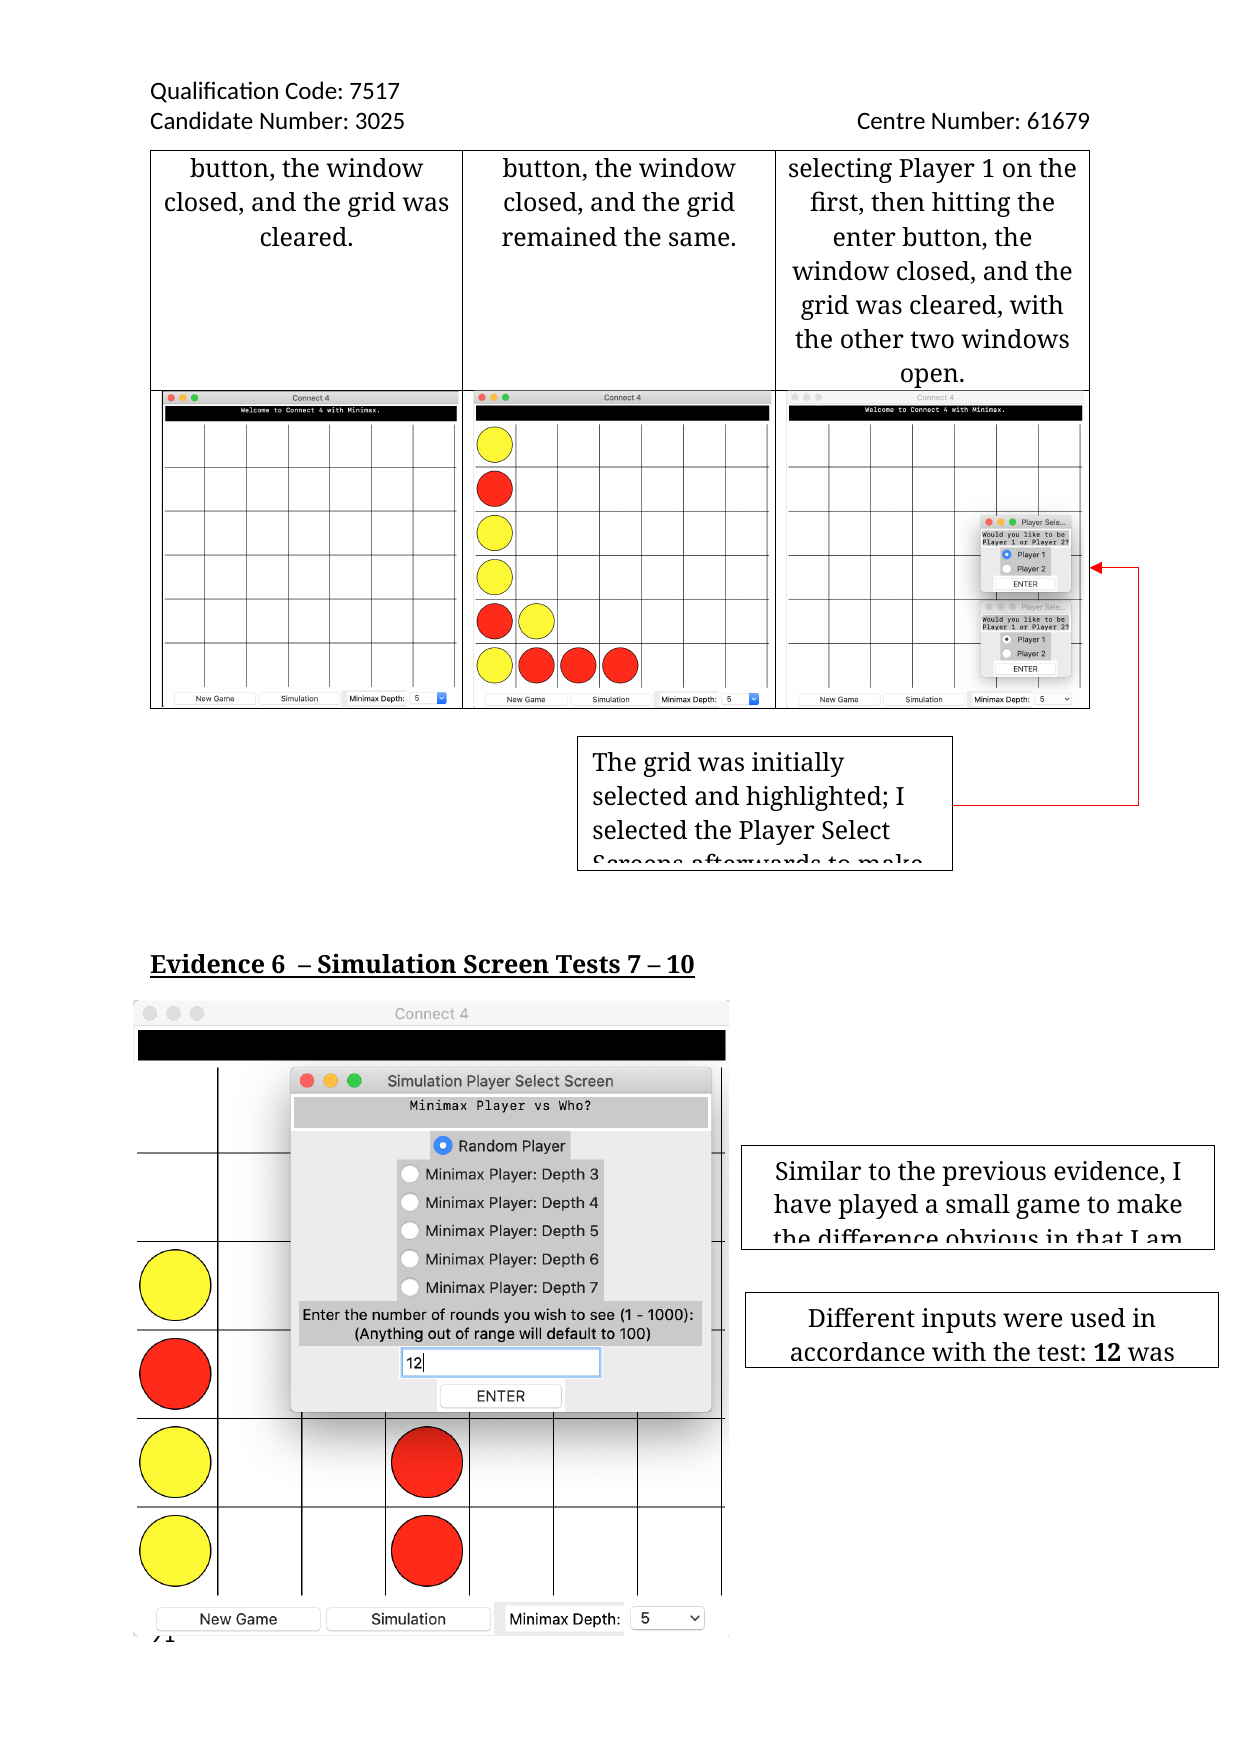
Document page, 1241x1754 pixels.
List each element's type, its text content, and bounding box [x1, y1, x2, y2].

text Evidence 6 – Simulation Screen Tests 7 – 10 [150, 947, 1090, 981]
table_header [776, 151, 1089, 389]
picture [133, 1000, 730, 1636]
picture [786, 390, 1085, 708]
table_cell [463, 391, 473, 708]
table_cell [1085, 391, 1089, 708]
picture [473, 390, 772, 708]
table_cell [776, 391, 786, 708]
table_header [463, 151, 775, 389]
picture [161, 390, 459, 707]
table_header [151, 151, 462, 389]
table_cell [151, 391, 462, 708]
